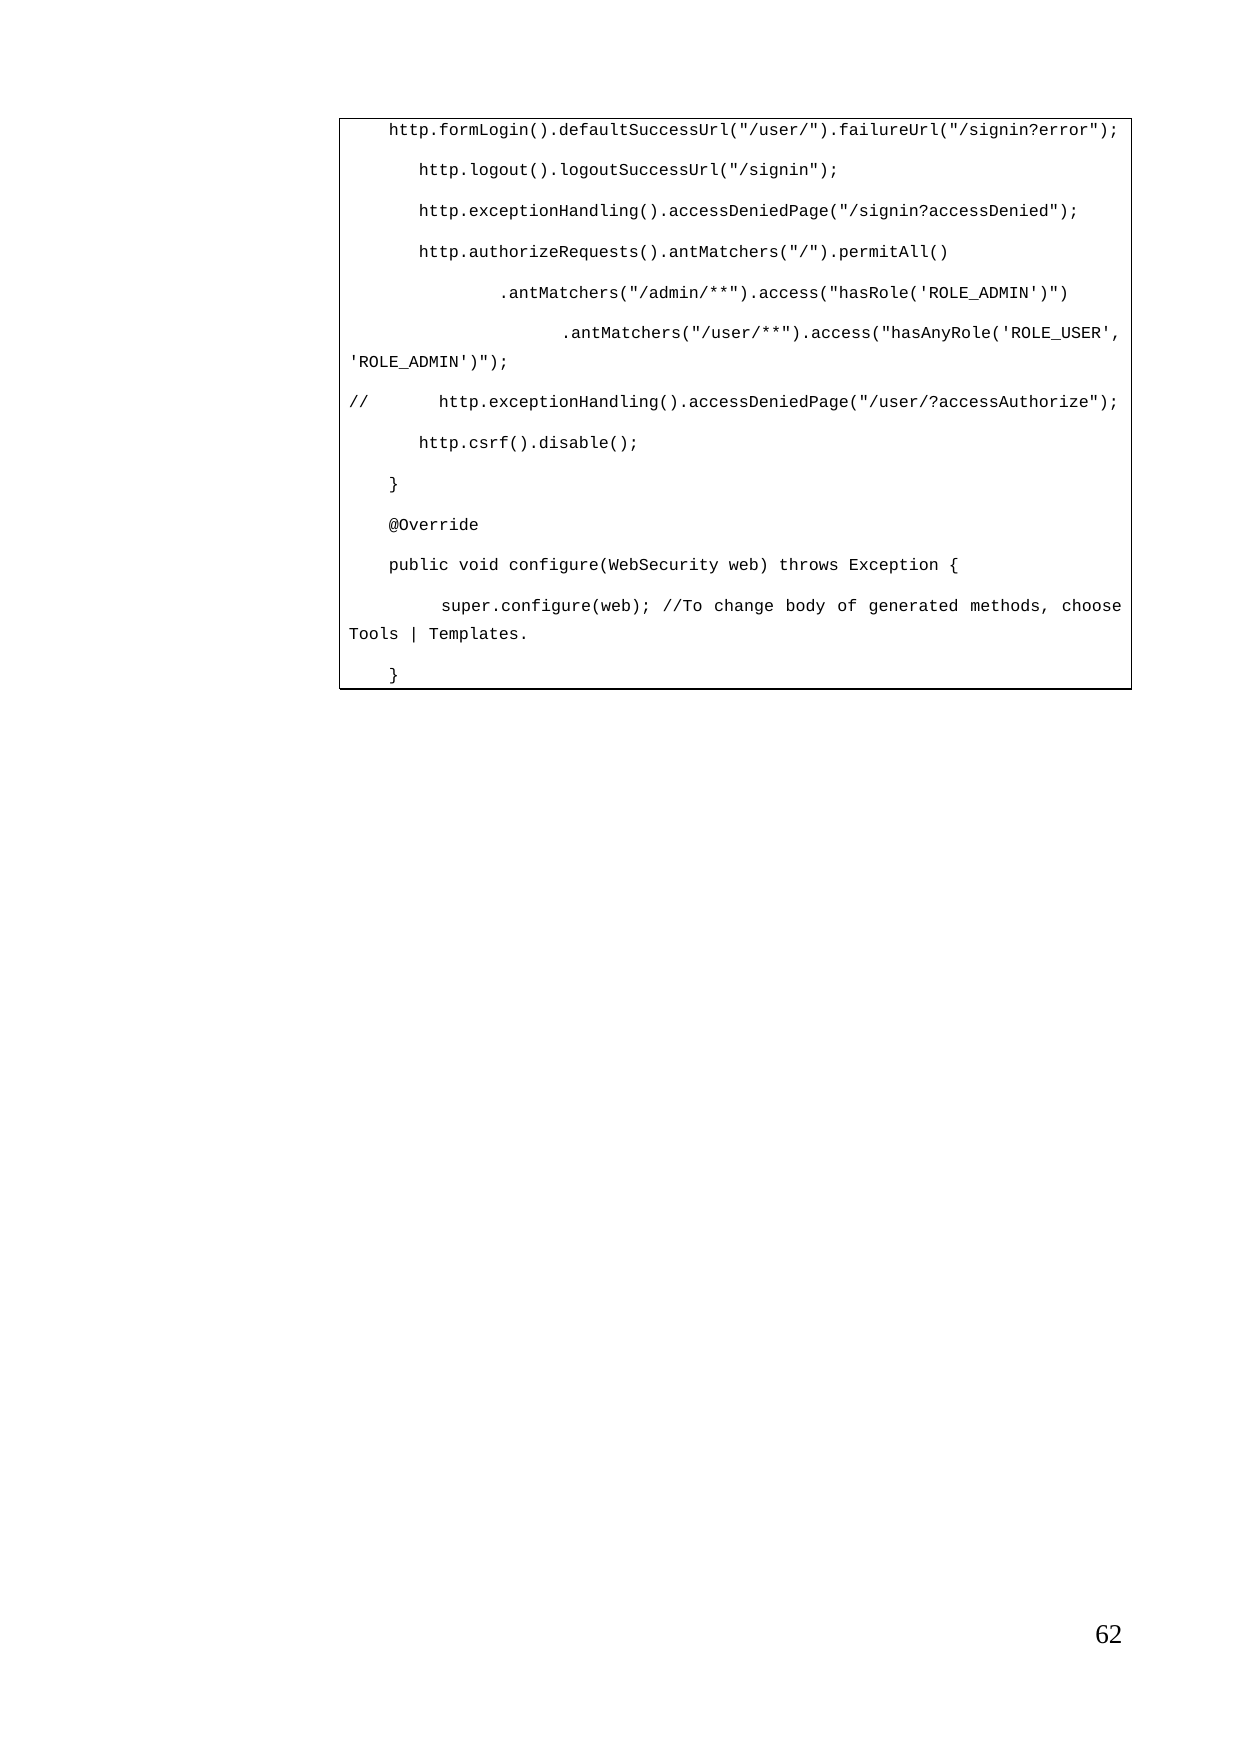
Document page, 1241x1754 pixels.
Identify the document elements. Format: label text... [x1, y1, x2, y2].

text .antMatchers("/admin/**").access("hasRole('ROLE_ADMIN')") [340, 281, 1131, 303]
text .antMatchers("/user/**").access("hasAnyRole('ROLE_USER', 'ROLE_ADMIN')"); [340, 322, 1131, 372]
text super.configure(web); //To change body of generated methods, choose Tools | Templates. [340, 594, 1131, 644]
text http.csrf().disable(); [340, 431, 1131, 453]
text } [340, 472, 1131, 494]
text http.logout().logoutSuccessUrl("/signin"); [340, 159, 1131, 181]
text http.formLogin().defaultSuccessUrl("/user/").failureUrl("/signin?error"); [340, 119, 1131, 140]
text public void configure(WebSecurity web) throws Exception { [340, 554, 1131, 576]
text http.authorizeRequests().antMatchers("/").permitAll() [340, 240, 1131, 262]
text @Override [340, 513, 1131, 535]
text } [340, 663, 1131, 688]
text // http.exceptionHandling().accessDeniedPage("/user/?accessAuthorize"); [340, 391, 1131, 413]
text http.exceptionHandling().accessDeniedPage("/signin?accessDenied"); [340, 199, 1131, 222]
